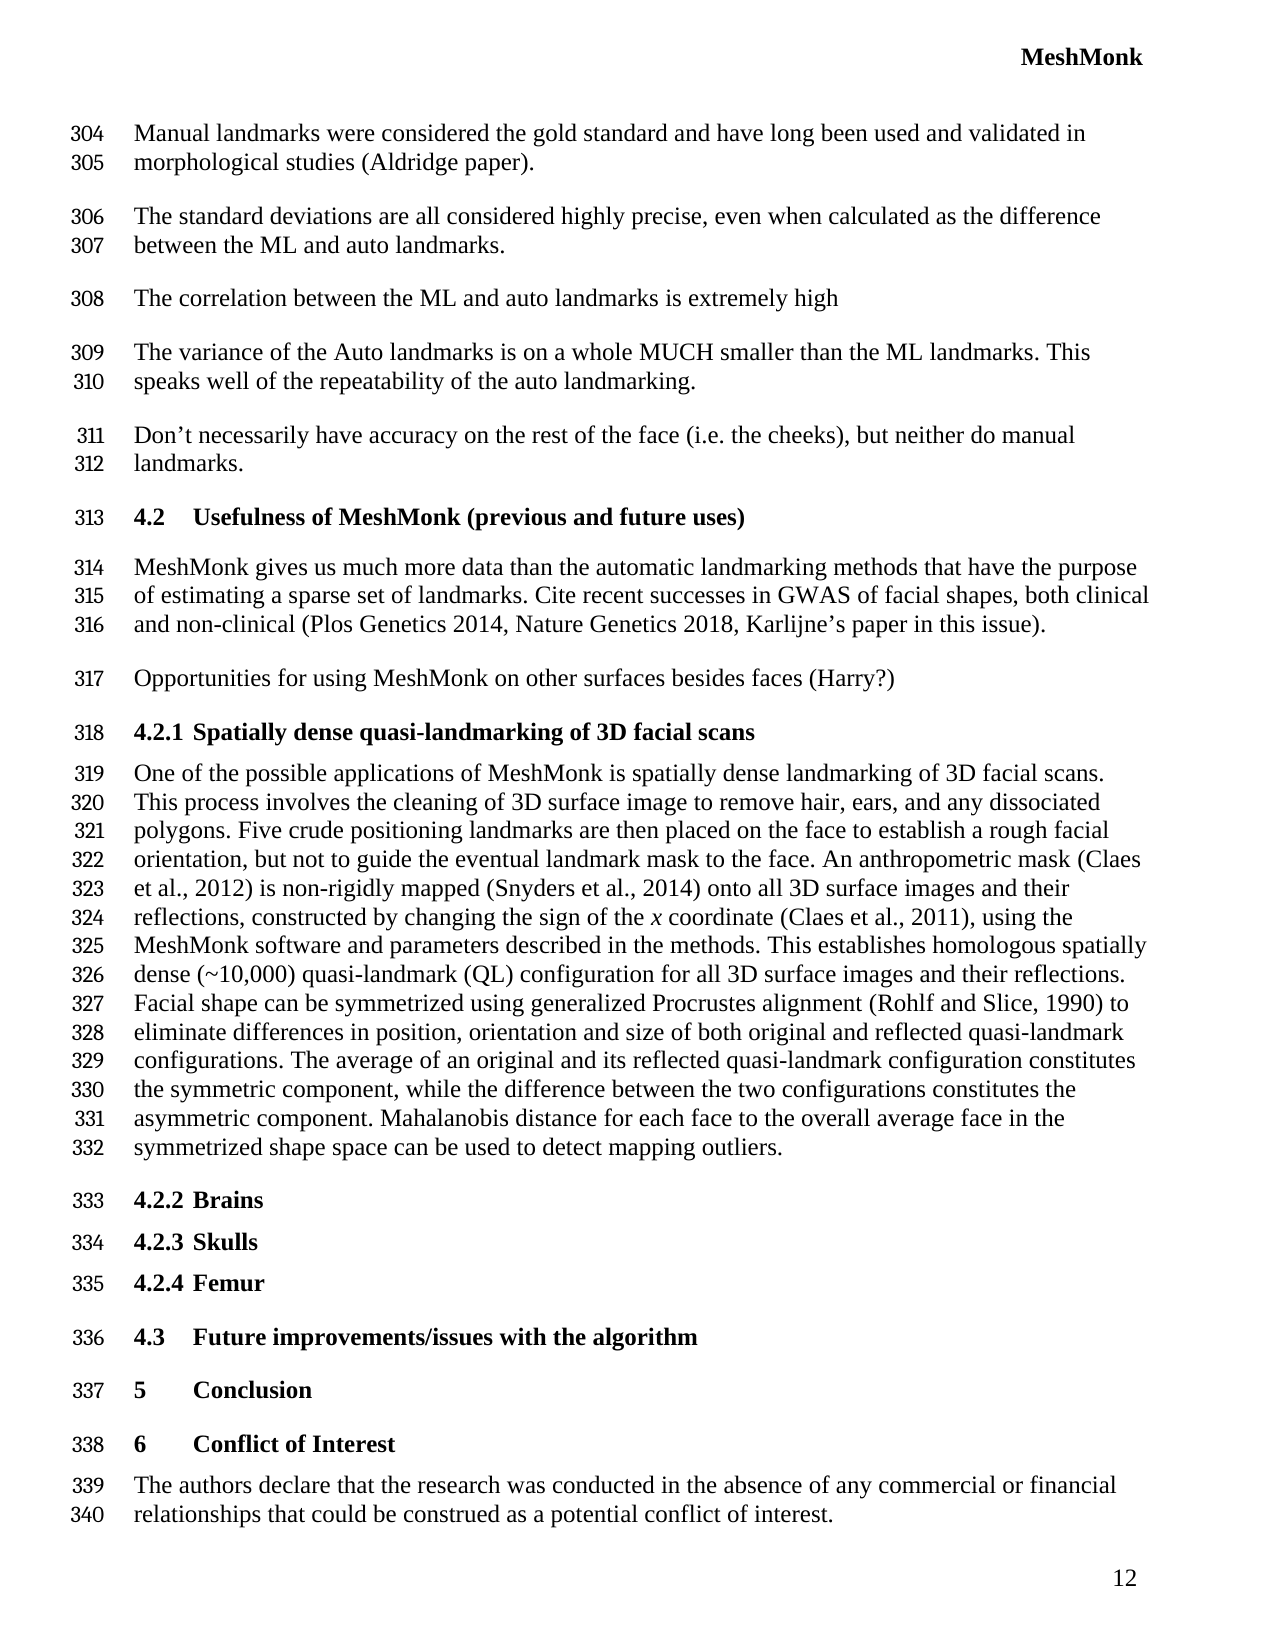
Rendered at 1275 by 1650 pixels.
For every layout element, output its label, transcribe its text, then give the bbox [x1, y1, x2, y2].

subtitle Femur [133, 1268, 1152, 1297]
text The variance of the Auto landmarks is on a whole MUCH smaller than the ML landmarks. This speaks well of the repeatability of the auto landmarking. [133, 337, 1152, 395]
text Don’t necessarily have accuracy on the rest of the face (i.e. the cheeks), but neither do manual landmarks. [133, 420, 1152, 477]
subtitle Conflict of Interest [133, 1429, 1152, 1458]
subtitle Brains [133, 1186, 1152, 1214]
text Opportunities for using MeshMonk on other surfaces besides faces (Harry?) [133, 663, 1152, 692]
text Manual landmarks were considered the gold standard and have long been used and validated in morphological studies (Aldridge paper). [133, 118, 1152, 176]
subtitle Future improvements/issues with the algorithm [133, 1322, 1152, 1351]
text MeshMonk gives us much more data than the automatic landmarking methods that have the purpose of estimating a sparse set of landmarks. Cite recent successes in GWAS of facial shapes, both clinical and non-clinical (Plos Genetics 2014, Nature Genetics 2018, Karlijne’s paper in this issue). [133, 552, 1152, 638]
subtitle Conclusion [133, 1376, 1152, 1404]
text The standard deviations are all considered highly precise, even when calculated as the difference between the ML and auto landmarks. [133, 201, 1152, 258]
subtitle Spatially dense quasi-landmarking of 3D facial scans [133, 717, 1152, 746]
text The correlation between the ML and auto landmarks is extremely high [133, 283, 1152, 312]
subtitle Usefulness of MeshMonk (previous and future uses) [133, 502, 1152, 531]
text One of the possible applications of MeshMonk is spatially dense landmarking of 3D facial scans. This process involves the cleaning of 3D surface image to remove hair, ears, and any dissociated polygons. Five crude positioning landmarks are then placed on the face to establish a rough facial orientation, but not to guide the eventual landmark mask to the face. An anthropometric mask (Claes et al., 2012) is non-rigidly mapped (Snyders et al., 2014) onto all 3D surface images and their reflections, constructed by changing the sign of the x coordinate (Claes et al., 2011), using the MeshMonk software and parameters described in the methods. This establishes homologous spatially dense (~10,000) quasi-landmark (QL) configuration for all 3D surface images and their reflections. Facial shape can be symmetrized using generalized Procrustes alignment (Rohlf and Slice, 1990) to eliminate differences in position, orientation and size of both original and reflected quasi-landmark configurations. The average of an original and its reflected quasi-landmark configuration constitutes the symmetric component, while the difference between the two configurations constitutes the asymmetric component. Mahalanobis distance for each face to the overall average face in the symmetrized shape space can be used to detect mapping outliers. [133, 758, 1152, 1161]
subtitle Skulls [133, 1227, 1152, 1256]
text The authors declare that the research was conducted in the absence of any commercial or financial relationships that could be construed as a potential conflict of interest. [133, 1471, 1152, 1528]
